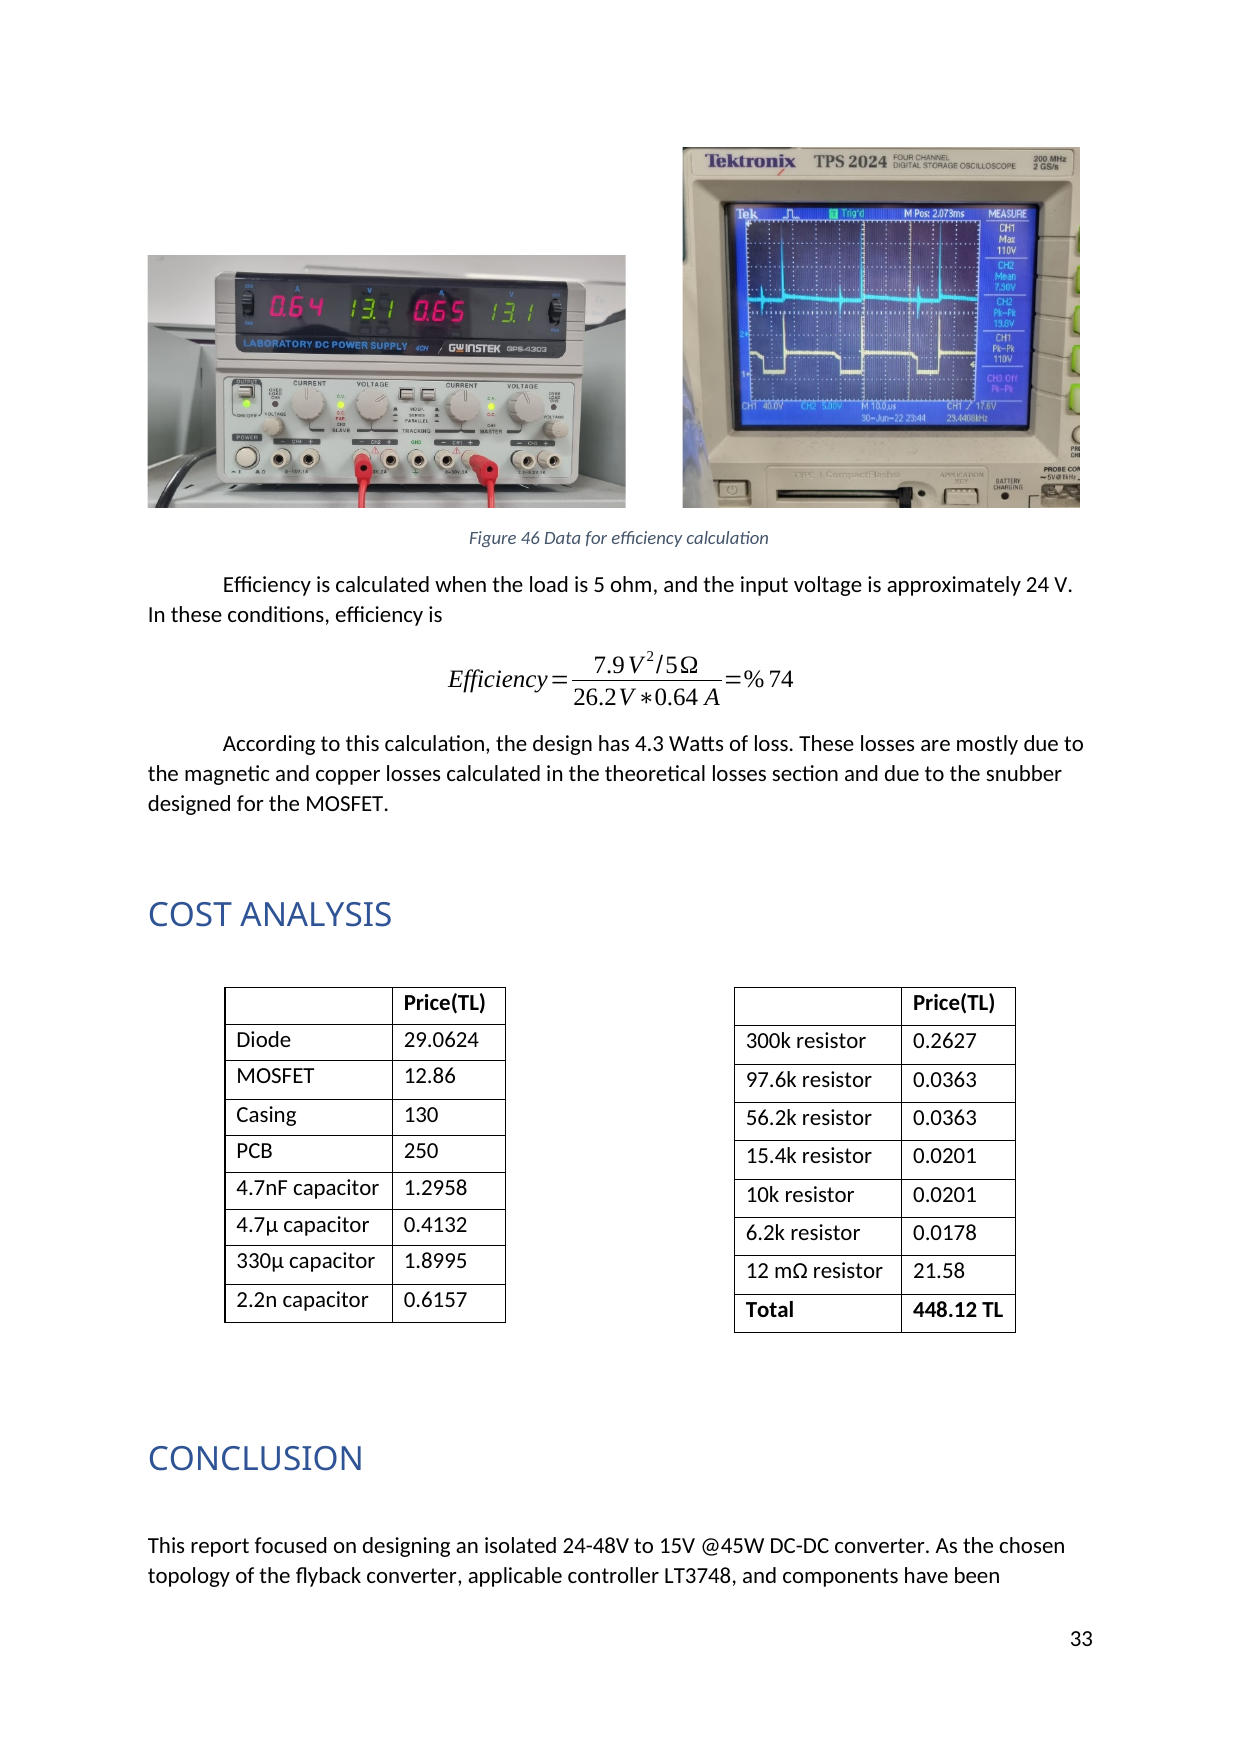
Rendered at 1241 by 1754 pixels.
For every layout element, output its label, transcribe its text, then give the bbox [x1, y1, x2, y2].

table_cell [735, 988, 901, 1025]
table_cell 10k resistor [735, 1180, 901, 1217]
table_cell 0.0201 [902, 1141, 1015, 1179]
table_cell 56.2k resistor [735, 1103, 901, 1140]
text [148, 1531, 1093, 1589]
table_cell 29.0624 [393, 1025, 505, 1060]
table_cell 6.2k resistor [735, 1218, 901, 1255]
table_cell 0.0201 [902, 1180, 1015, 1217]
table_cell 300k resistor [735, 1026, 901, 1064]
table_cell 1.8995 [393, 1246, 505, 1284]
table_cell 12 mΩ resistor [735, 1256, 901, 1294]
text Efficiency is calculated when the load is 5 ohm, and the input voltage is approximately 24 V. In these conditions, efficiency is [148, 570, 1093, 628]
table_cell 2.2n capacitor [226, 1285, 392, 1322]
table_cell Total [735, 1295, 901, 1332]
table_cell 4.7µ capacitor [226, 1210, 392, 1245]
table_cell Price(TL) [902, 988, 1015, 1025]
table_cell 0.0363 [902, 1065, 1015, 1102]
table_cell 0.0178 [902, 1218, 1015, 1255]
table_cell 0.6157 [393, 1285, 505, 1322]
picture [147, 255, 626, 508]
table_cell 1.2958 [393, 1173, 505, 1209]
table_cell 448.12 TL [902, 1295, 1015, 1332]
table_cell 4.7nF capacitor [226, 1173, 392, 1209]
table_cell Diode [226, 1025, 392, 1060]
table_cell 130 [393, 1100, 505, 1135]
text Figure 46 Data for efficiency calculation [148, 526, 1093, 549]
table_cell 0.2627 [902, 1026, 1015, 1064]
text According to this calculation, the design has 4.3 Watts of loss. These losses are mostly due to the magnetic and copper losses calculated in the theoretical losses section and due to the snubber designed for the MOSFET. [148, 729, 1093, 817]
table_cell 12.86 [393, 1061, 505, 1099]
picture [682, 147, 1080, 508]
subtitle CONCLUSION [148, 1435, 1093, 1481]
table_cell 250 [393, 1136, 505, 1172]
table_header [226, 988, 392, 1024]
table_cell PCB [226, 1136, 392, 1172]
table_cell MOSFET [226, 1061, 392, 1099]
table_cell 15.4k resistor [735, 1141, 901, 1179]
table_cell 21.58 [902, 1256, 1015, 1294]
table_cell 0.0363 [902, 1103, 1015, 1140]
table_header Price(TL) [393, 988, 505, 1024]
subtitle COST ANALYSIS [148, 891, 1093, 937]
table_cell 97.6k resistor [735, 1065, 901, 1102]
table_cell Casing [226, 1100, 392, 1135]
table_cell 330µ capacitor [226, 1246, 392, 1284]
table_cell 0.4132 [393, 1210, 505, 1245]
